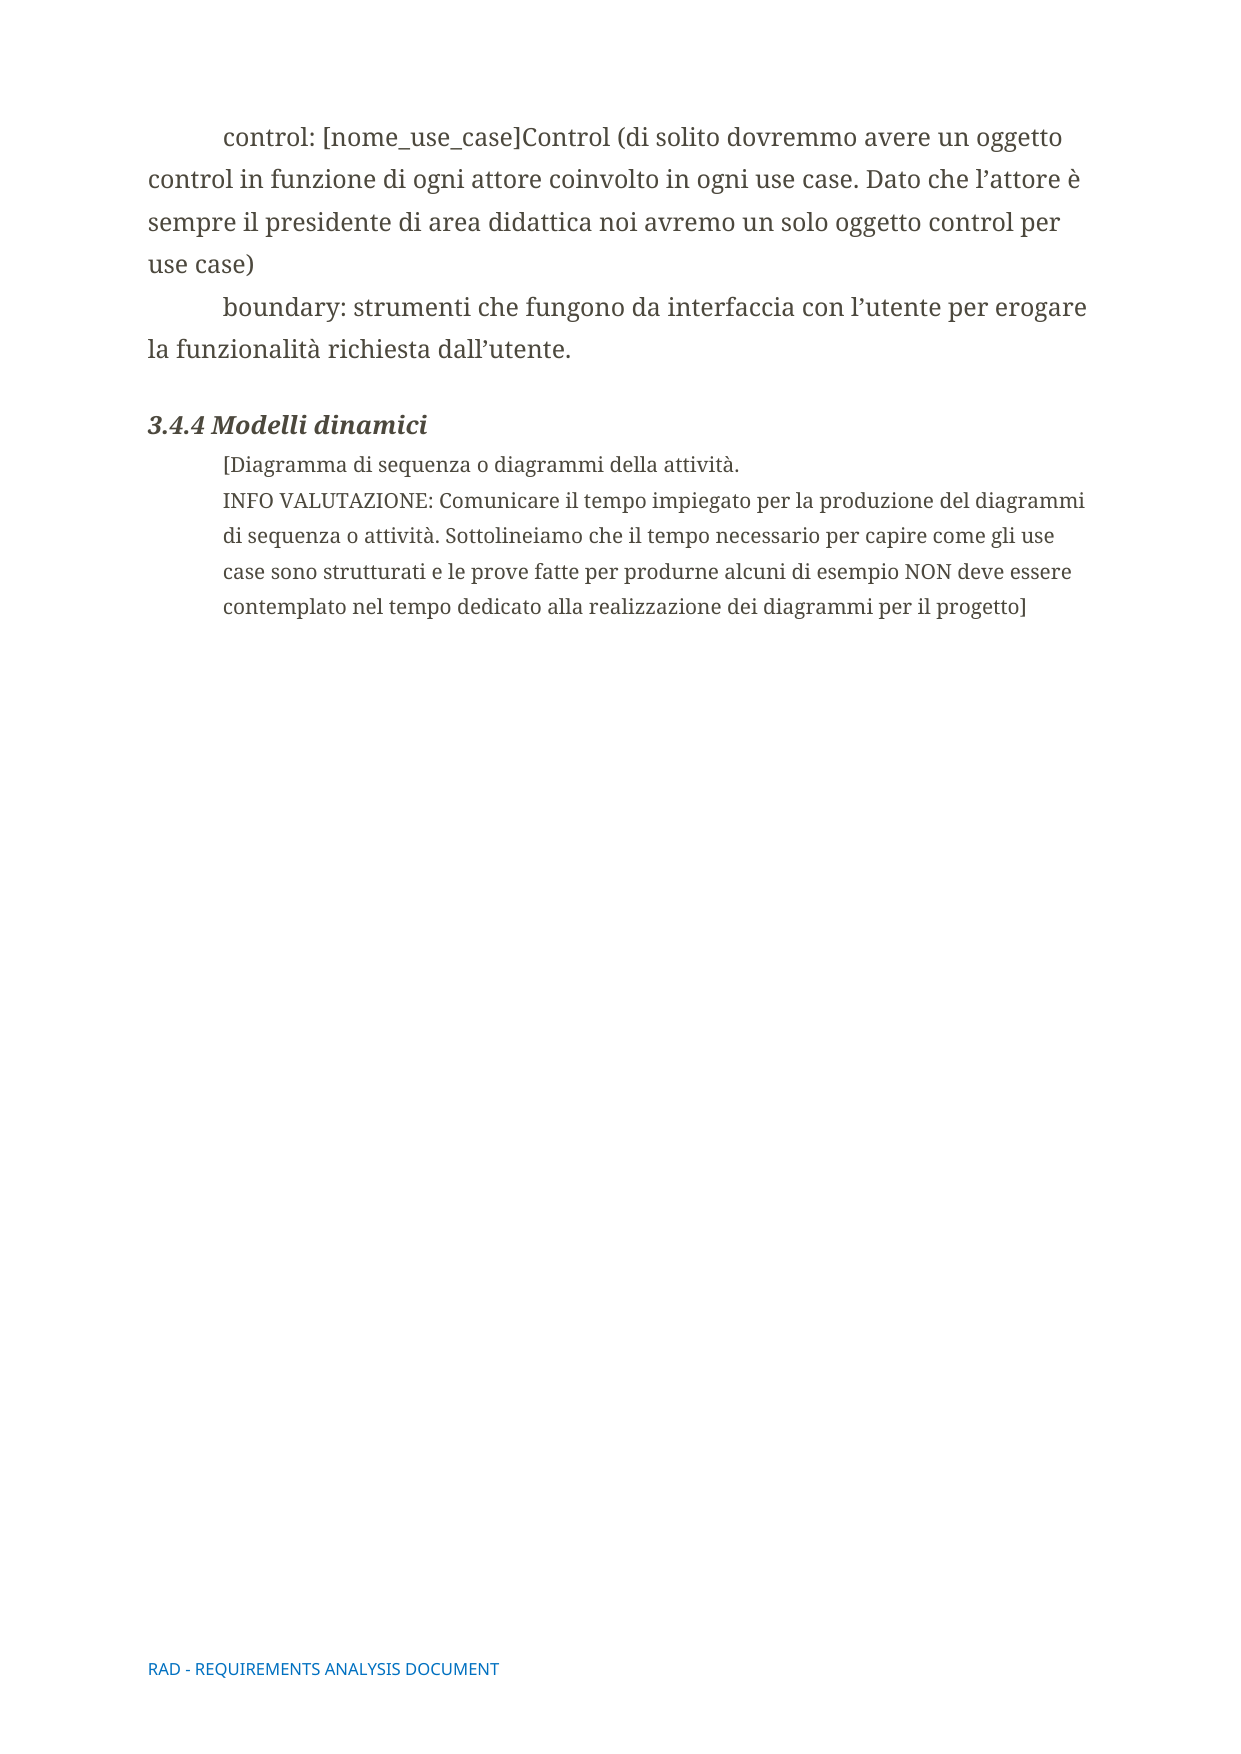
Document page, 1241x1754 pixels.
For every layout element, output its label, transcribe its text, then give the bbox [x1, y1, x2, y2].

subtitle 3.4.4 Modelli dinamici [148, 408, 1092, 442]
text [Diagramma di sequenza o diagrammi della attività. INFO VALUTAZIONE: Comunicare il tempo impiegato per la produzione del diagrammi di sequenza o attività. Sottolineiamo che il tempo necessario per capire come gli use case sono strutturati e le prove fatte per produrne alcuni di esempio NON deve essere contemplato nel tempo dedicato alla realizzazione dei diagrammi per il progetto] [223, 450, 1092, 621]
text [148, 119, 1092, 366]
